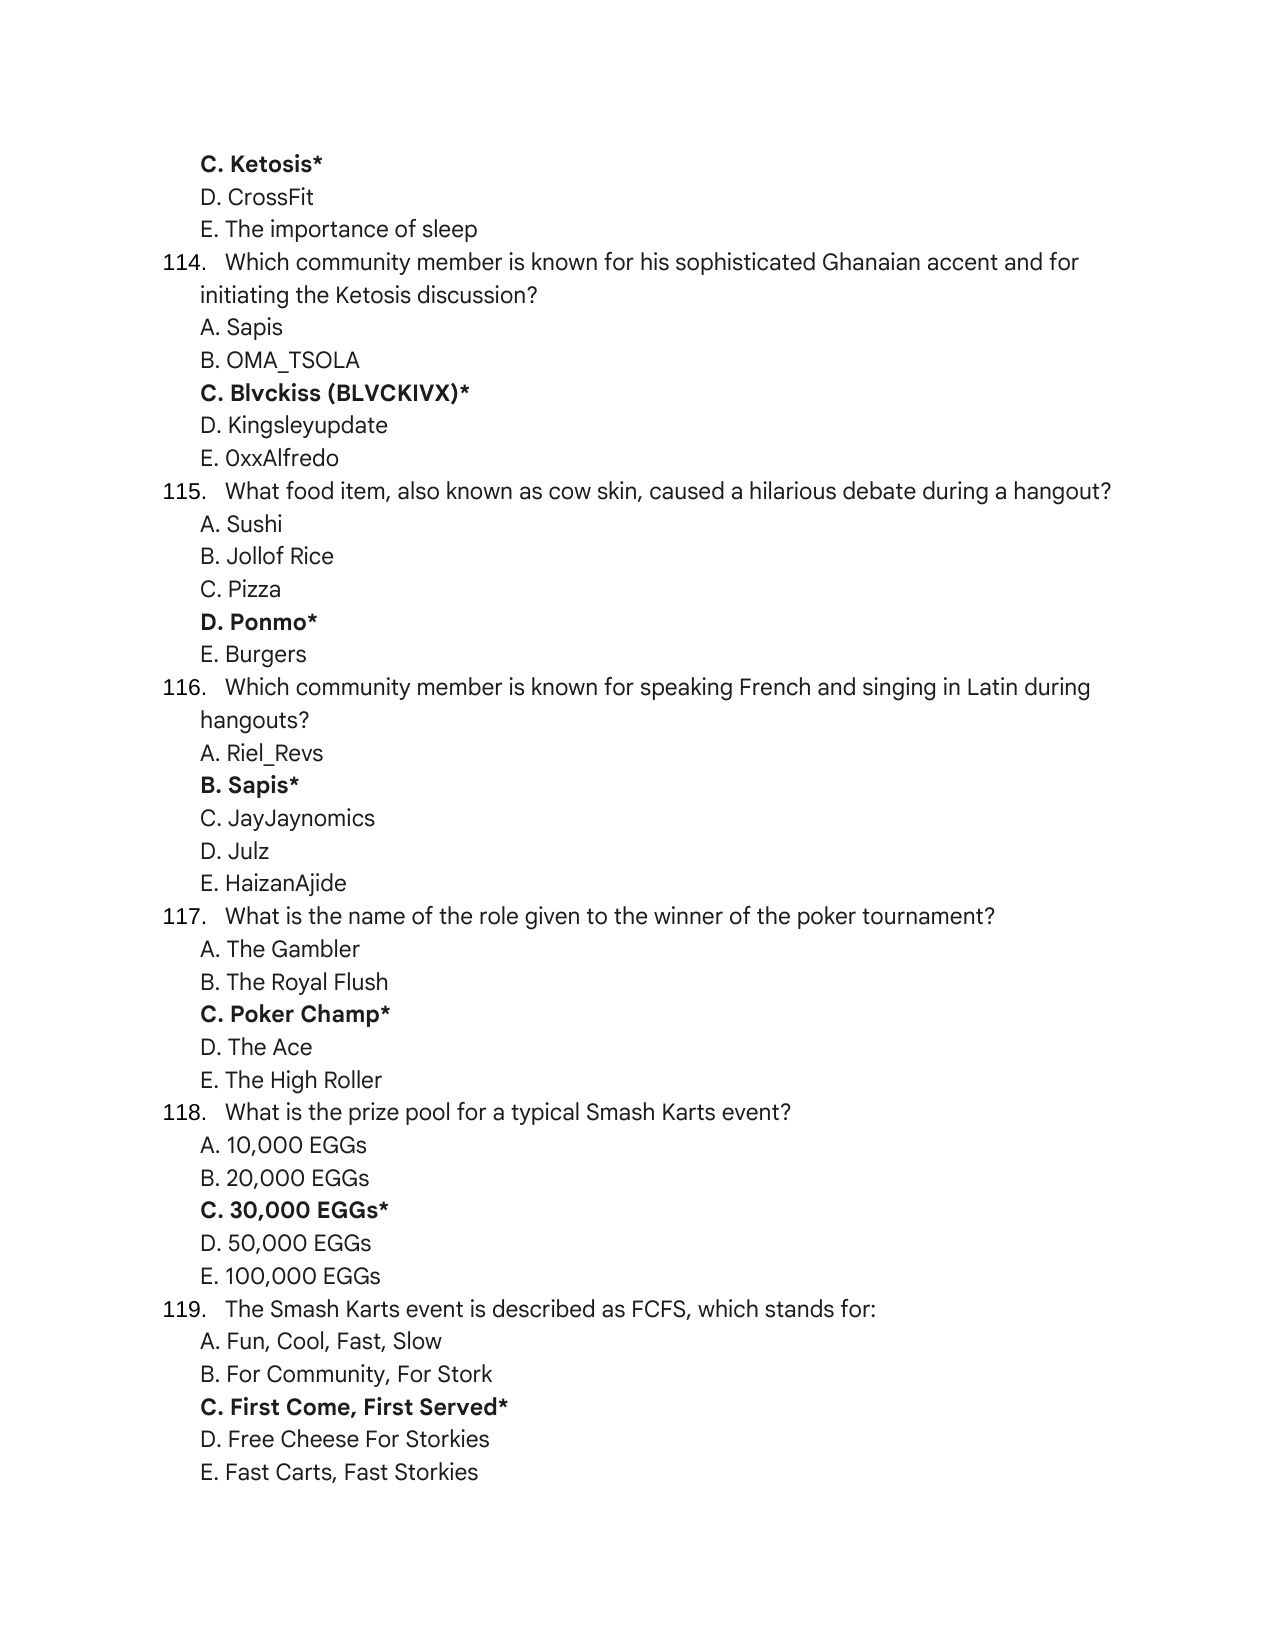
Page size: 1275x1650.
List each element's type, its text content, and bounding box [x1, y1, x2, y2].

list The Smash Karts event is described as FCFS, which stands for: A. Fun, Cool, Fast, Slow B. For Community, For Stork C. First Come, First Served* D. Free Cheese For Storkies E. Fast Carts, Fast Storkies [162, 1295, 1125, 1487]
list What food item, also known as cow skin, caused a hilarious debate during a hangout? A. Sushi B. Jollof Rice C. Pizza D. Ponmo* E. Burgers [162, 477, 1125, 669]
list Which community member is known for his sophisticated Ghanaian accent and for initiating the Ketosis discussion? A. Sapis B. OMA_TSOLA C. Blvckiss (BLVCKIVX)* D. Kingsleyupdate E. 0xxAlfredo [162, 248, 1125, 473]
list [162, 150, 1125, 244]
list What is the prize pool for a typical Smash Karts event? A. 10,000 EGGs B. 20,000 EGGs C. 30,000 EGGs* D. 50,000 EGGs E. 100,000 EGGs [162, 1098, 1125, 1291]
list Which community member is known for speaking French and singing in Latin during hangouts? A. Riel_Revs B. Sapis* C. JayJaynomics D. Julz E. HaizanAjide [162, 673, 1125, 898]
list What is the name of the role given to the winner of the poker tournament? A. The Gambler B. The Royal Flush C. Poker Champ* D. The Ace E. The High Roller [162, 902, 1125, 1094]
